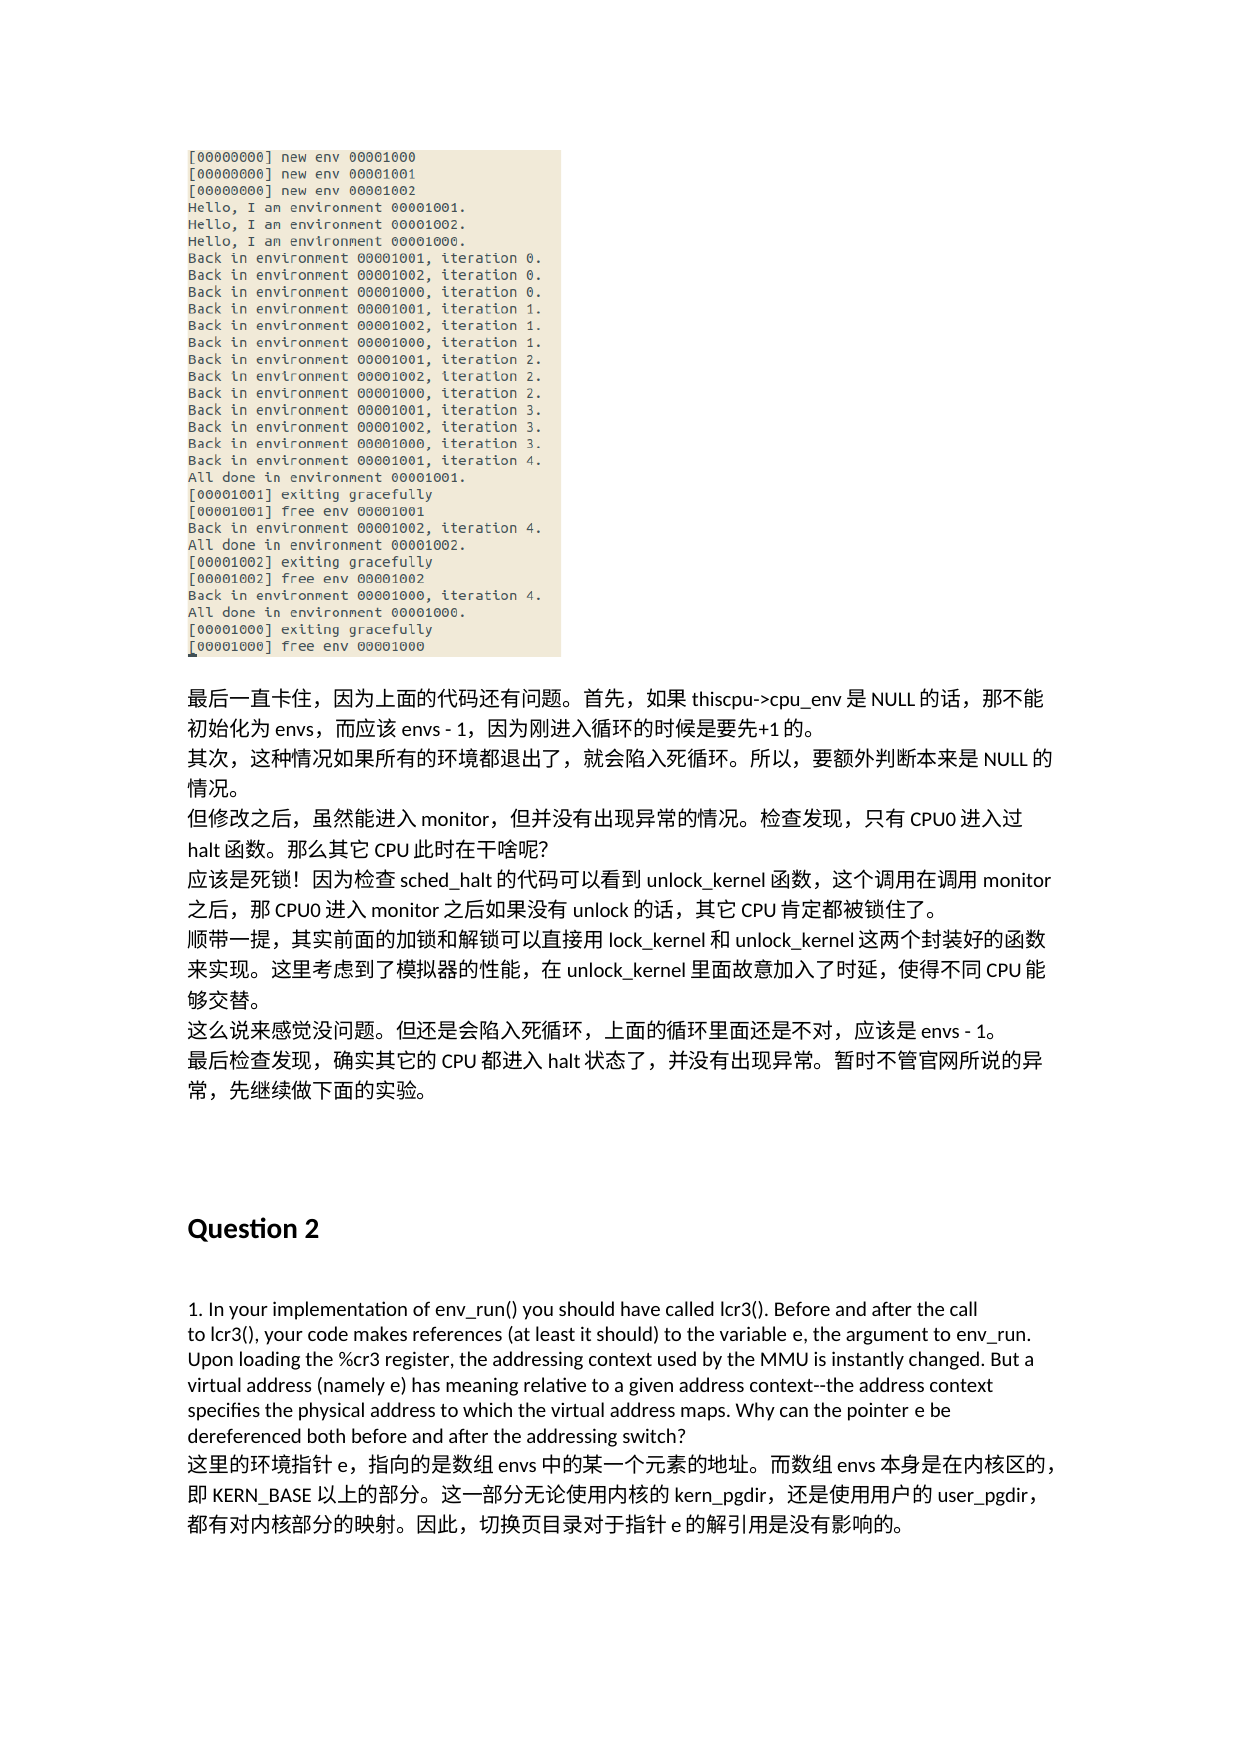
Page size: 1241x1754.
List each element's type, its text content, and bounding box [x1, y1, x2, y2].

text 顺带一提，其实前面的加锁和解锁可以直接用lock_kernel和unlock_kernel这两个封装好的函数来实现。这里考虑到了模拟器的性能，在unlock_kernel里面故意加入了时延，使得不同CPU能够交替。 [187, 923, 1053, 1014]
text 最后检查发现，确实其它的CPU都进入halt状态了，并没有出现异常。暂时不管官网所说的异常，先继续做下面的实验。 [187, 1044, 1053, 1105]
picture [187, 150, 562, 657]
text 最后一直卡住，因为上面的代码还有问题。首先，如果thiscpu->cpu_env是NULL的话，那不能初始化为envs，而应该envs - 1，因为刚进入循环的时候是要先+1的。 [187, 682, 1053, 742]
text 其次，这种情况如果所有的环境都退出了，就会陷入死循环。所以，要额外判断本来是NULL的情况。 [187, 742, 1053, 803]
list In your implementation of env_run() you should have called lcr3(). Before and after the call to lcr3(), your code makes references (at least it should) to the variable e, the argument to env_run. Upon loading the %cr3 register, the addressing context used by the MMU is instantly changed. But a virtual address (namely e) has meaning relative to a given address context--the address context specifies the physical address to which the virtual address maps. Why can the pointer e be dereferenced both before and after the addressing switch? [187, 1296, 1053, 1448]
subtitle Question 2 [187, 1210, 1053, 1246]
text 但修改之后，虽然能进入monitor，但并没有出现异常的情况。检查发现，只有CPU0进入过halt函数。那么其它CPU此时在干啥呢？ [187, 803, 1053, 863]
text 这么说来感觉没问题。但还是会陷入死循环，上面的循环里面还是不对，应该是envs - 1。 [187, 1014, 1053, 1044]
text 应该是死锁！因为检查sched_halt的代码可以看到unlock_kernel函数，这个调用在调用monitor之后，那CPU0进入monitor之后如果没有unlock的话，其它CPU肯定都被锁住了。 [187, 863, 1053, 923]
list 这里的环境指针e，指向的是数组envs中的某一个元素的地址。而数组envs本身是在内核区的，即KERN_BASE以上的部分。这一部分无论使用内核的kern_pgdir，还是使用用户的user_pgdir，都有对内核部分的映射。因此，切换页目录对于指针e的解引用是没有影响的。 [187, 1448, 1053, 1539]
